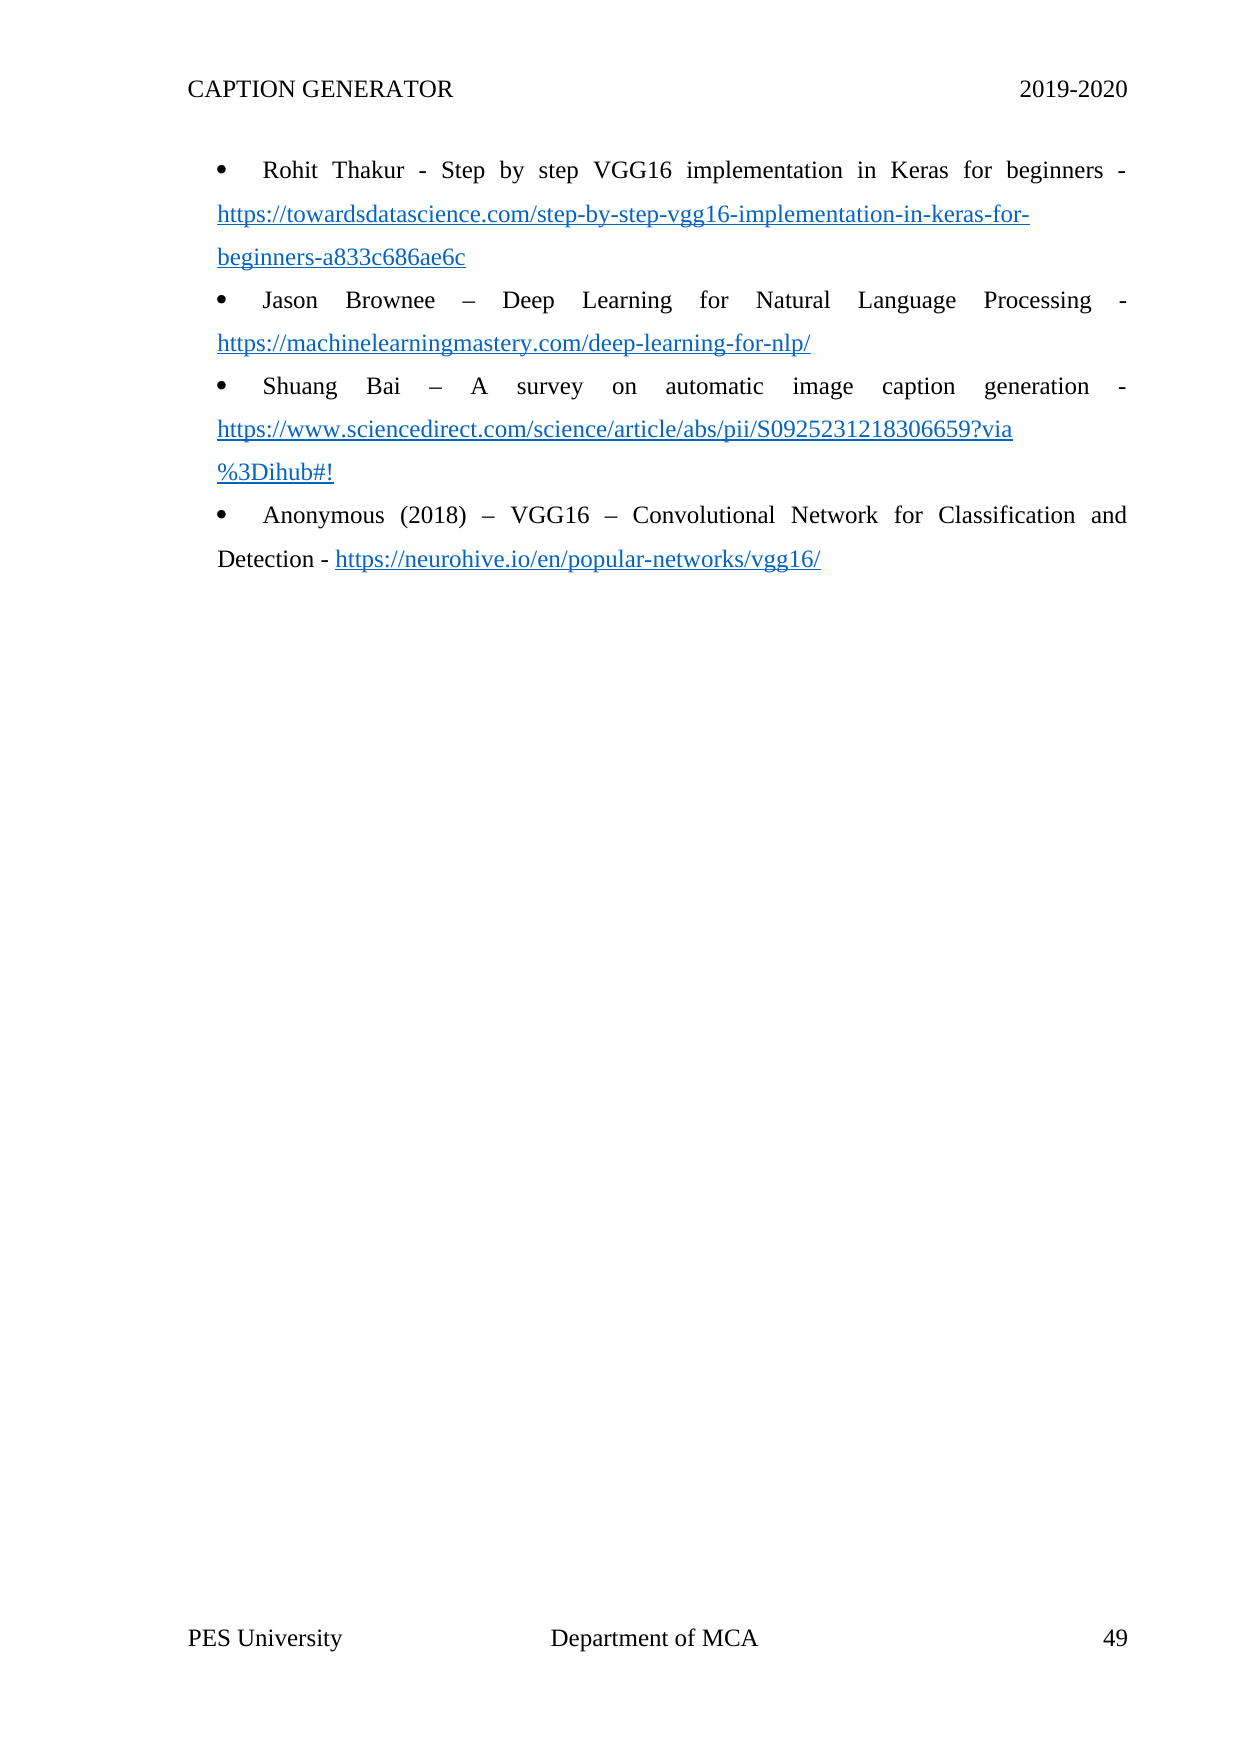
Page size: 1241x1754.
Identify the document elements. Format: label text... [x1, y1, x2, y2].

list Anonymous (2018) – VGG16 – Convolutional Network for Classification and Detection - https://neurohive.io/en/popular-networks/vgg16/ [217, 501, 1128, 572]
list Jason Brownee – Deep Learning for Natural Language Processing - https://machinelearningmastery.com/deep-learning-for-nlp/ [217, 285, 1128, 357]
list Shuang Bai – A survey on automatic image caption generation - https://www.sciencedirect.com/science/article/abs/pii/S0925231218306659?via%3Dihub#! [217, 371, 1128, 486]
list Rohit Thakur - Step by step VGG16 implementation in Keras for beginners - https://towardsdatascience.com/step-by-step-vgg16-implementation-in-keras-for-beginners-a833c686ae6c [217, 156, 1128, 271]
